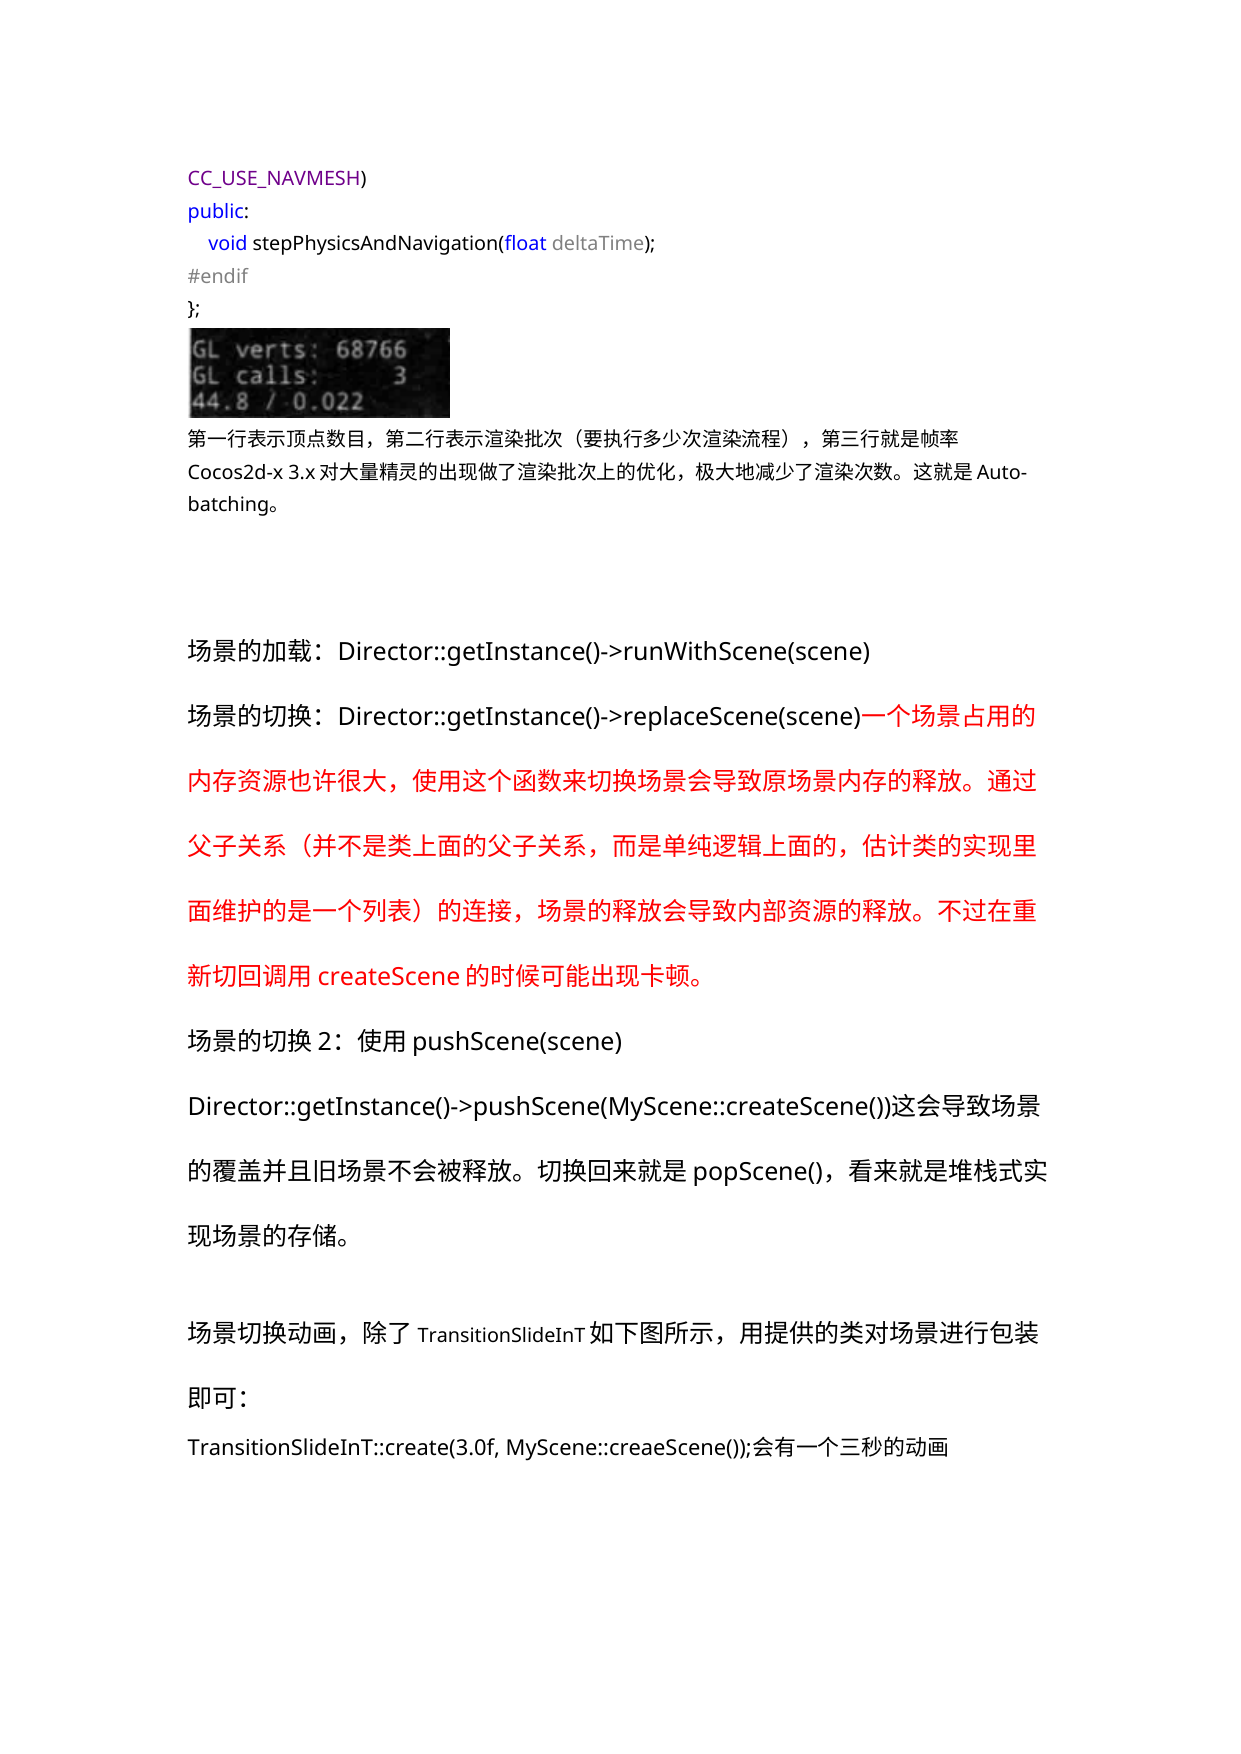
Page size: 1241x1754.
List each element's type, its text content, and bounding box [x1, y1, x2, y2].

text 场景的切换：Director::getInstance()->replaceScene(scene)一个场景占用的内存资源也许很大，使用这个函数来切换场景会导致原场景内存的释放。通过父子关系（并不是类上面的父子关系，而是单纯逻辑上面的，估计类的实现里面维护的是一个列表）的连接，场景的释放会导致内部资源的释放。不过在重新切回调用createScene的时候可能出现卡顿。 [187, 682, 1053, 1007]
text 第一行表示顶点数目，第二行表示渲染批次（要执行多少次渲染流程），第三行就是帧率 [187, 422, 1053, 454]
text }; [187, 292, 1053, 324]
text 场景的加载：Director::getInstance()->runWithScene(scene) [187, 617, 1053, 682]
text 场景的切换2：使用pushScene(scene) [187, 1007, 1053, 1072]
text void stepPhysicsAndNavigation(float deltaTime); [187, 227, 1053, 259]
text 场景切换动画，除了TransitionSlideInT如下图所示，用提供的类对场景进行包装即可： [187, 1299, 1053, 1429]
text TransitionSlideInT::create(3.0f, MyScene::creaeScene());会有一个三秒的动画 [187, 1429, 1053, 1462]
picture [187, 328, 450, 418]
text #endif [187, 259, 1053, 292]
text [187, 162, 1053, 194]
text public: [187, 194, 1053, 227]
text Cocos2d-x 3.x对大量精灵的出现做了渲染批次上的优化，极大地减少了渲染次数。这就是Auto-batching。 [187, 454, 1053, 519]
text Director::getInstance()->pushScene(MyScene::createScene())这会导致场景的覆盖并且旧场景不会被释放。切换回来就是popScene()，看来就是堆栈式实现场景的存储。 [187, 1072, 1053, 1267]
